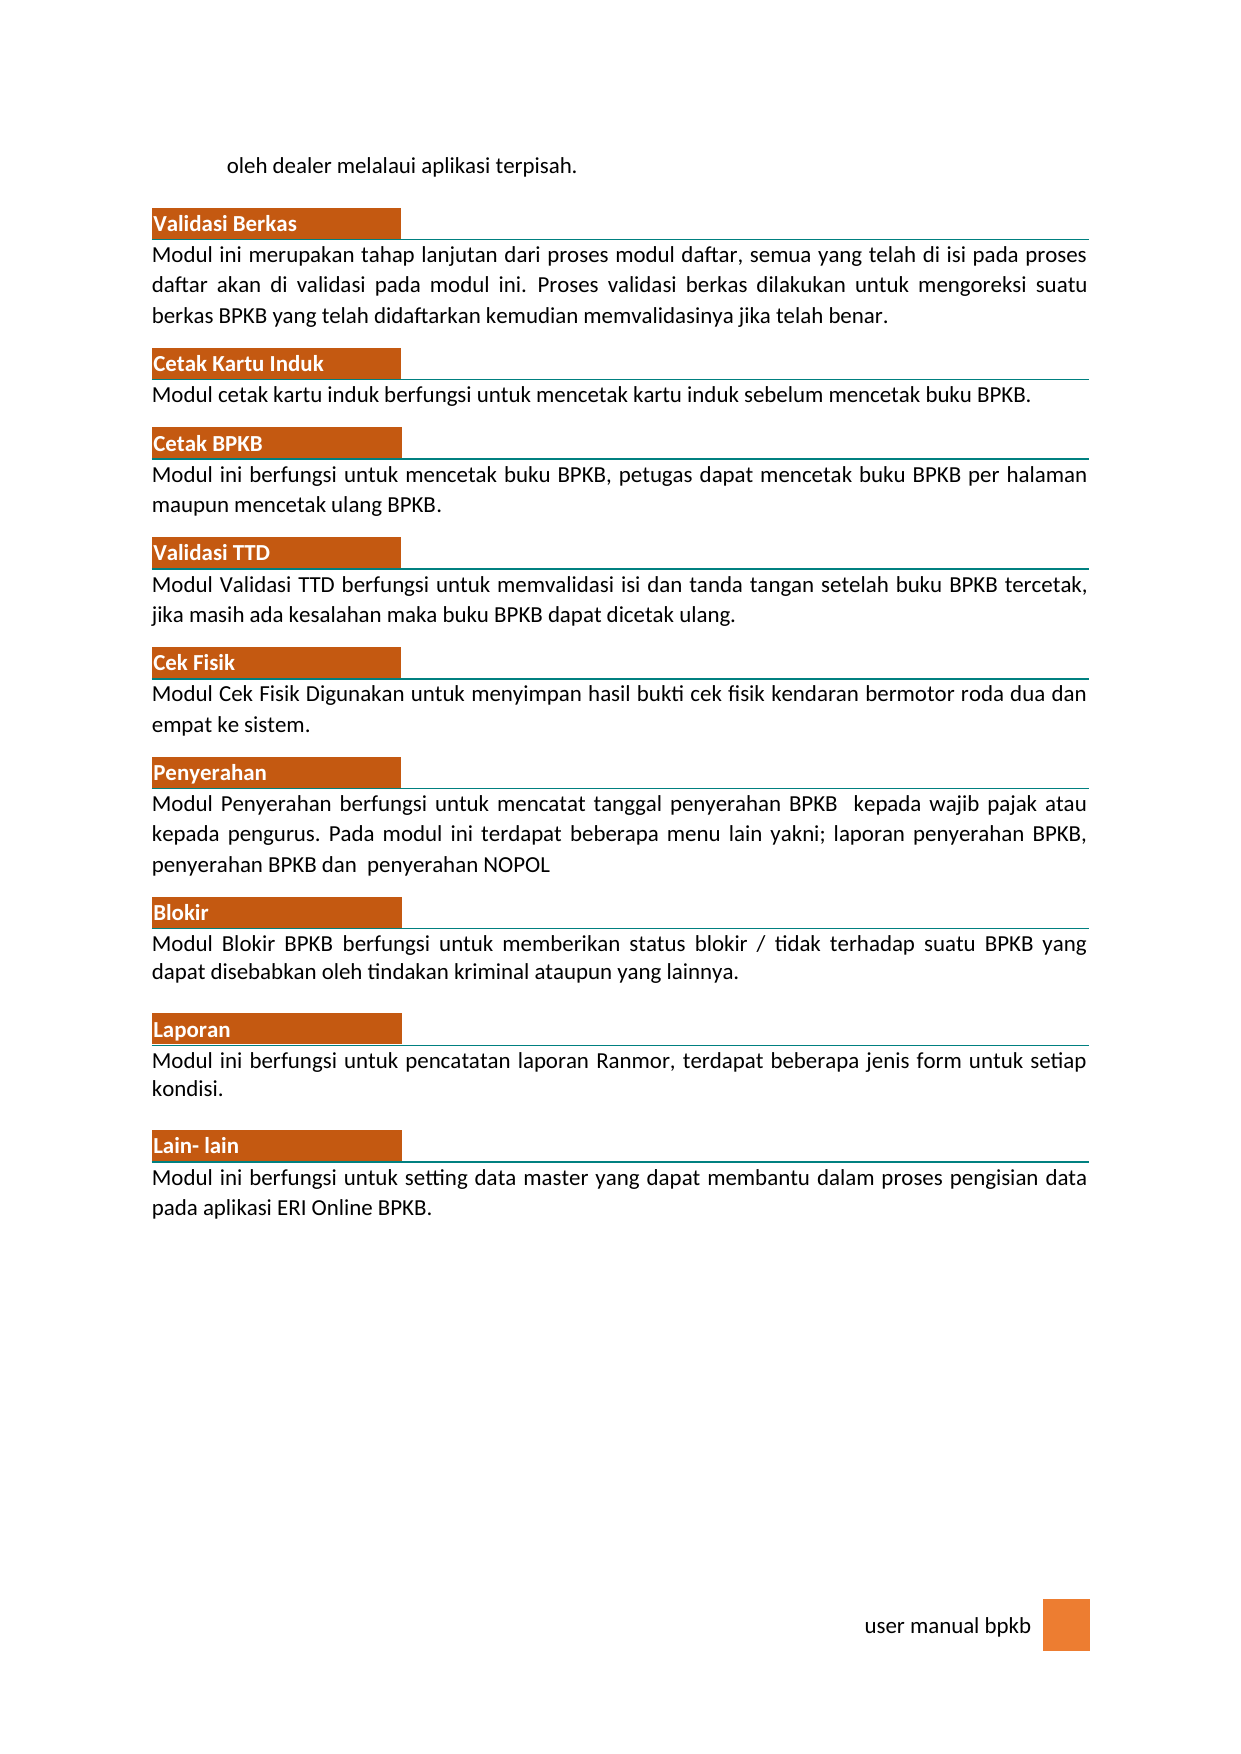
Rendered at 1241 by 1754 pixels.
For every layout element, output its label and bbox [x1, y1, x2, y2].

table_header [150, 150, 1090, 1241]
